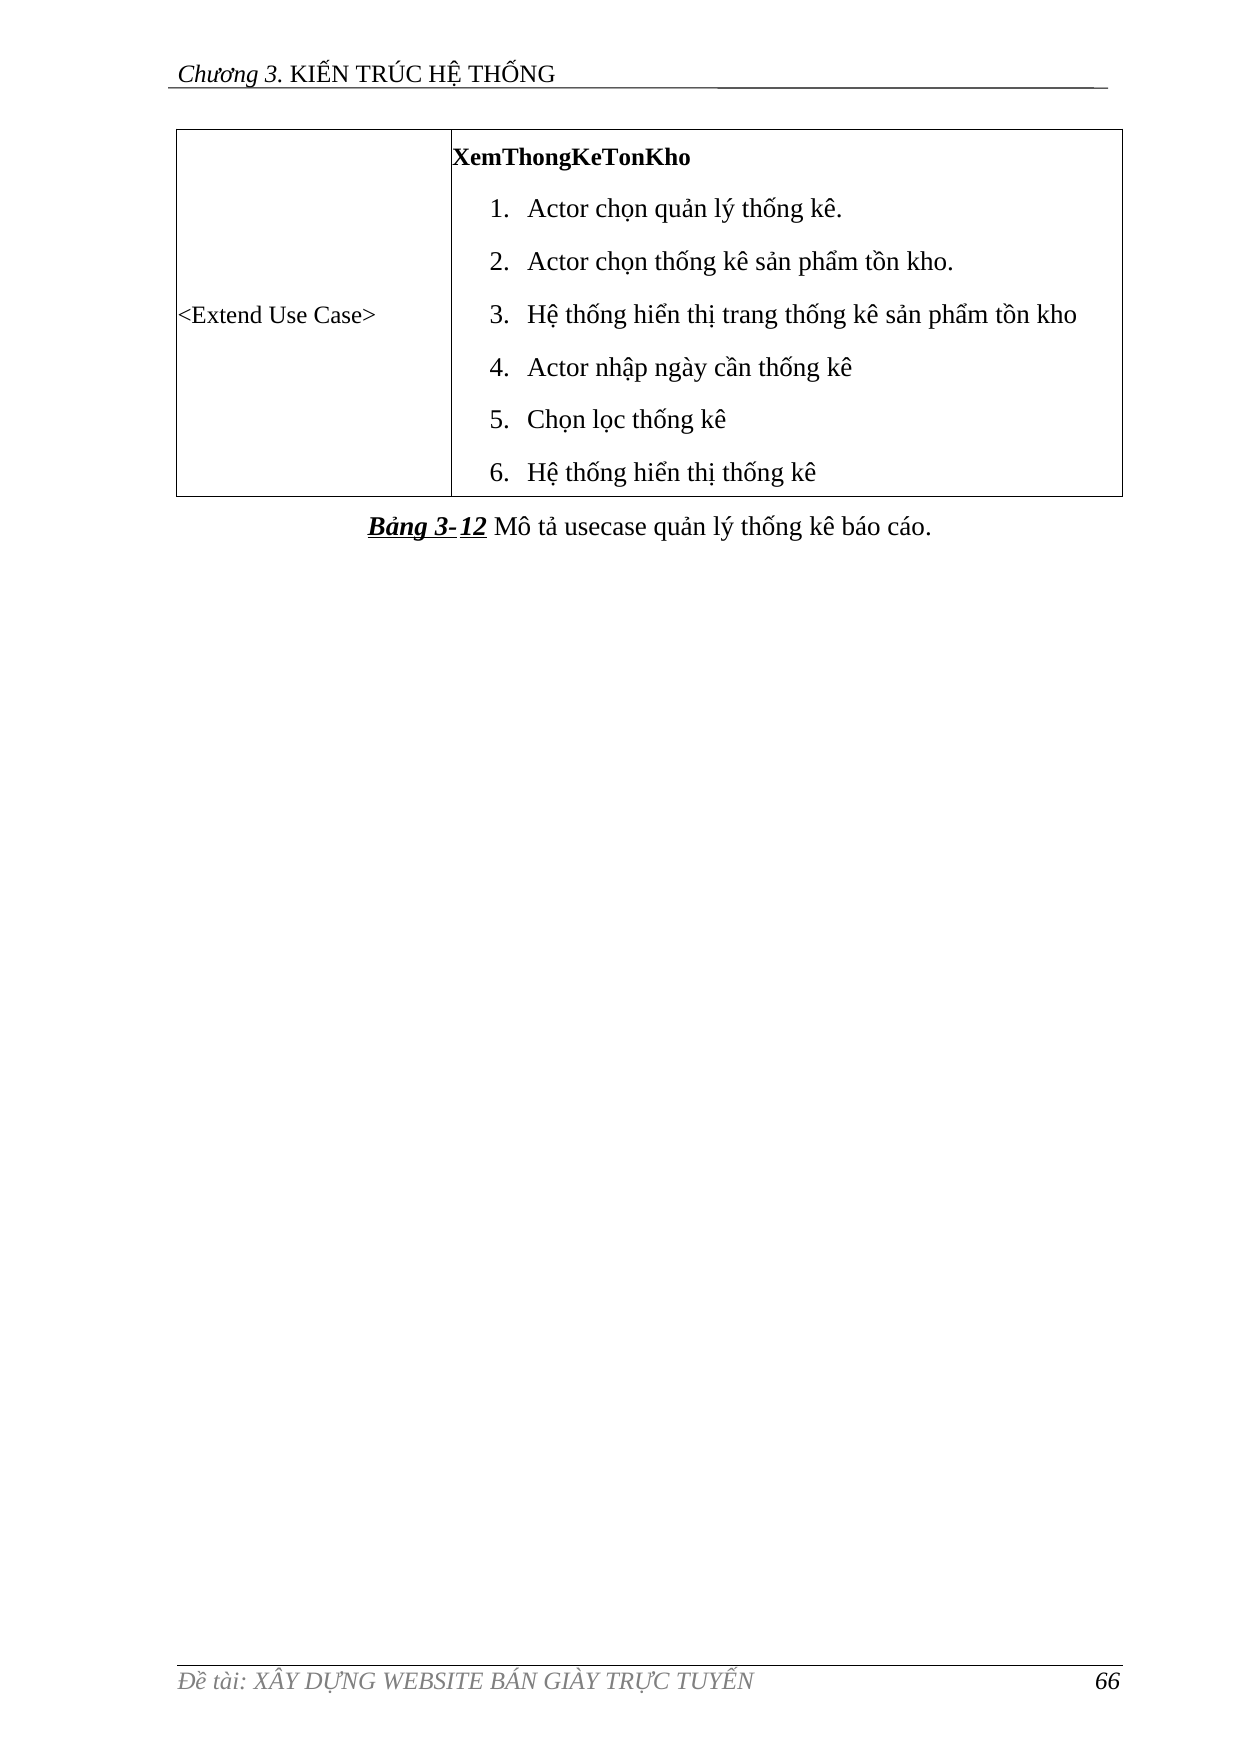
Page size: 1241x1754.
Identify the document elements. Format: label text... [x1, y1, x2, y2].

text Bảng 3-12 Mô tả usecase quản lý thống kê báo cáo. [177, 510, 1122, 541]
table_cell <Extend Use Case> [177, 130, 451, 496]
table_cell XemThongKeTonKho Actor chọn quản lý thống kê. Actor chọn thống kê sản phẩm tồn kho. Hệ thống hiển thị trang thống kê sản phẩm tồn kho Actor nhập ngày cần thống kê Chọn lọc thống kê Hệ thống hiển thị thống kê [452, 130, 1122, 496]
